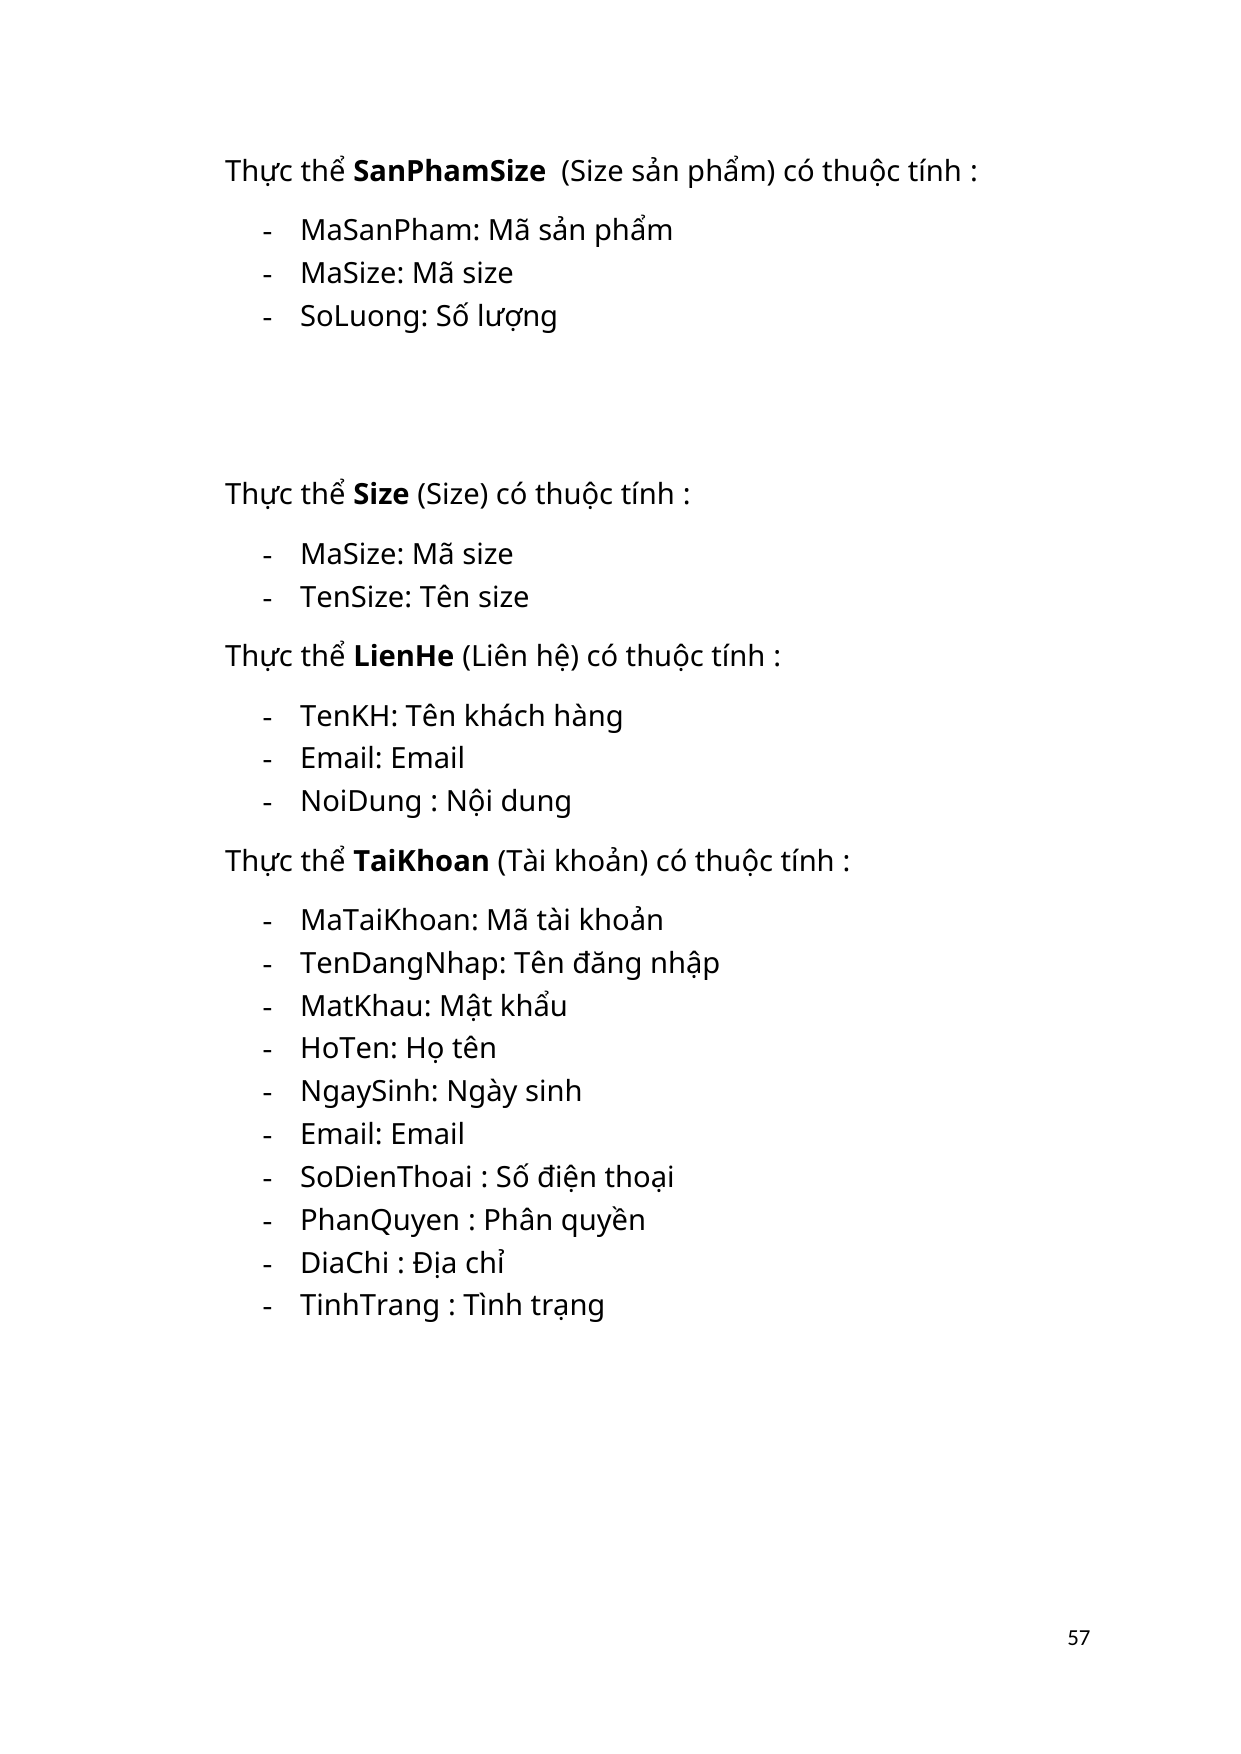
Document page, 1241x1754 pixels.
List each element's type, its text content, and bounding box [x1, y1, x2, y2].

list TenDangNhap: Tên đăng nhập [262, 942, 1090, 982]
list TinhTrang : Tình trạng [262, 1285, 1090, 1324]
list TenSize: Tên size [262, 576, 1090, 616]
list MatKhau: Mật khẩu [262, 985, 1090, 1025]
list DiaChi : Địa chỉ [262, 1242, 1090, 1282]
list PhanQuyen : Phân quyền [262, 1199, 1090, 1239]
text Thực thể Size (Size) có thuộc tính : [225, 473, 1090, 513]
list NgaySinh: Ngày sinh [262, 1071, 1090, 1110]
text Thực thể SanPhamSize (Size sản phẩm) có thuộc tính : [225, 150, 1090, 190]
list MaSize: Mã size [262, 533, 1090, 573]
list SoDienThoai : Số điện thoại [262, 1156, 1090, 1196]
list Email: Email [262, 738, 1090, 777]
text Thực thể TaiKhoan (Tài khoản) có thuộc tính : [225, 840, 1090, 879]
list MaSize: Mã size [262, 252, 1090, 292]
list NoiDung : Nội dung [262, 780, 1090, 820]
list TenKH: Tên khách hàng [262, 695, 1090, 734]
list MaSanPham: Mã sản phẩm [262, 209, 1090, 249]
text Thực thể LienHe (Liên hệ) có thuộc tính : [225, 635, 1090, 675]
list Email: Email [262, 1113, 1090, 1153]
list MaTaiKhoan: Mã tài khoản [262, 899, 1090, 939]
list HoTen: Họ tên [262, 1028, 1090, 1067]
list SoLuong: Số lượng [262, 295, 1090, 335]
